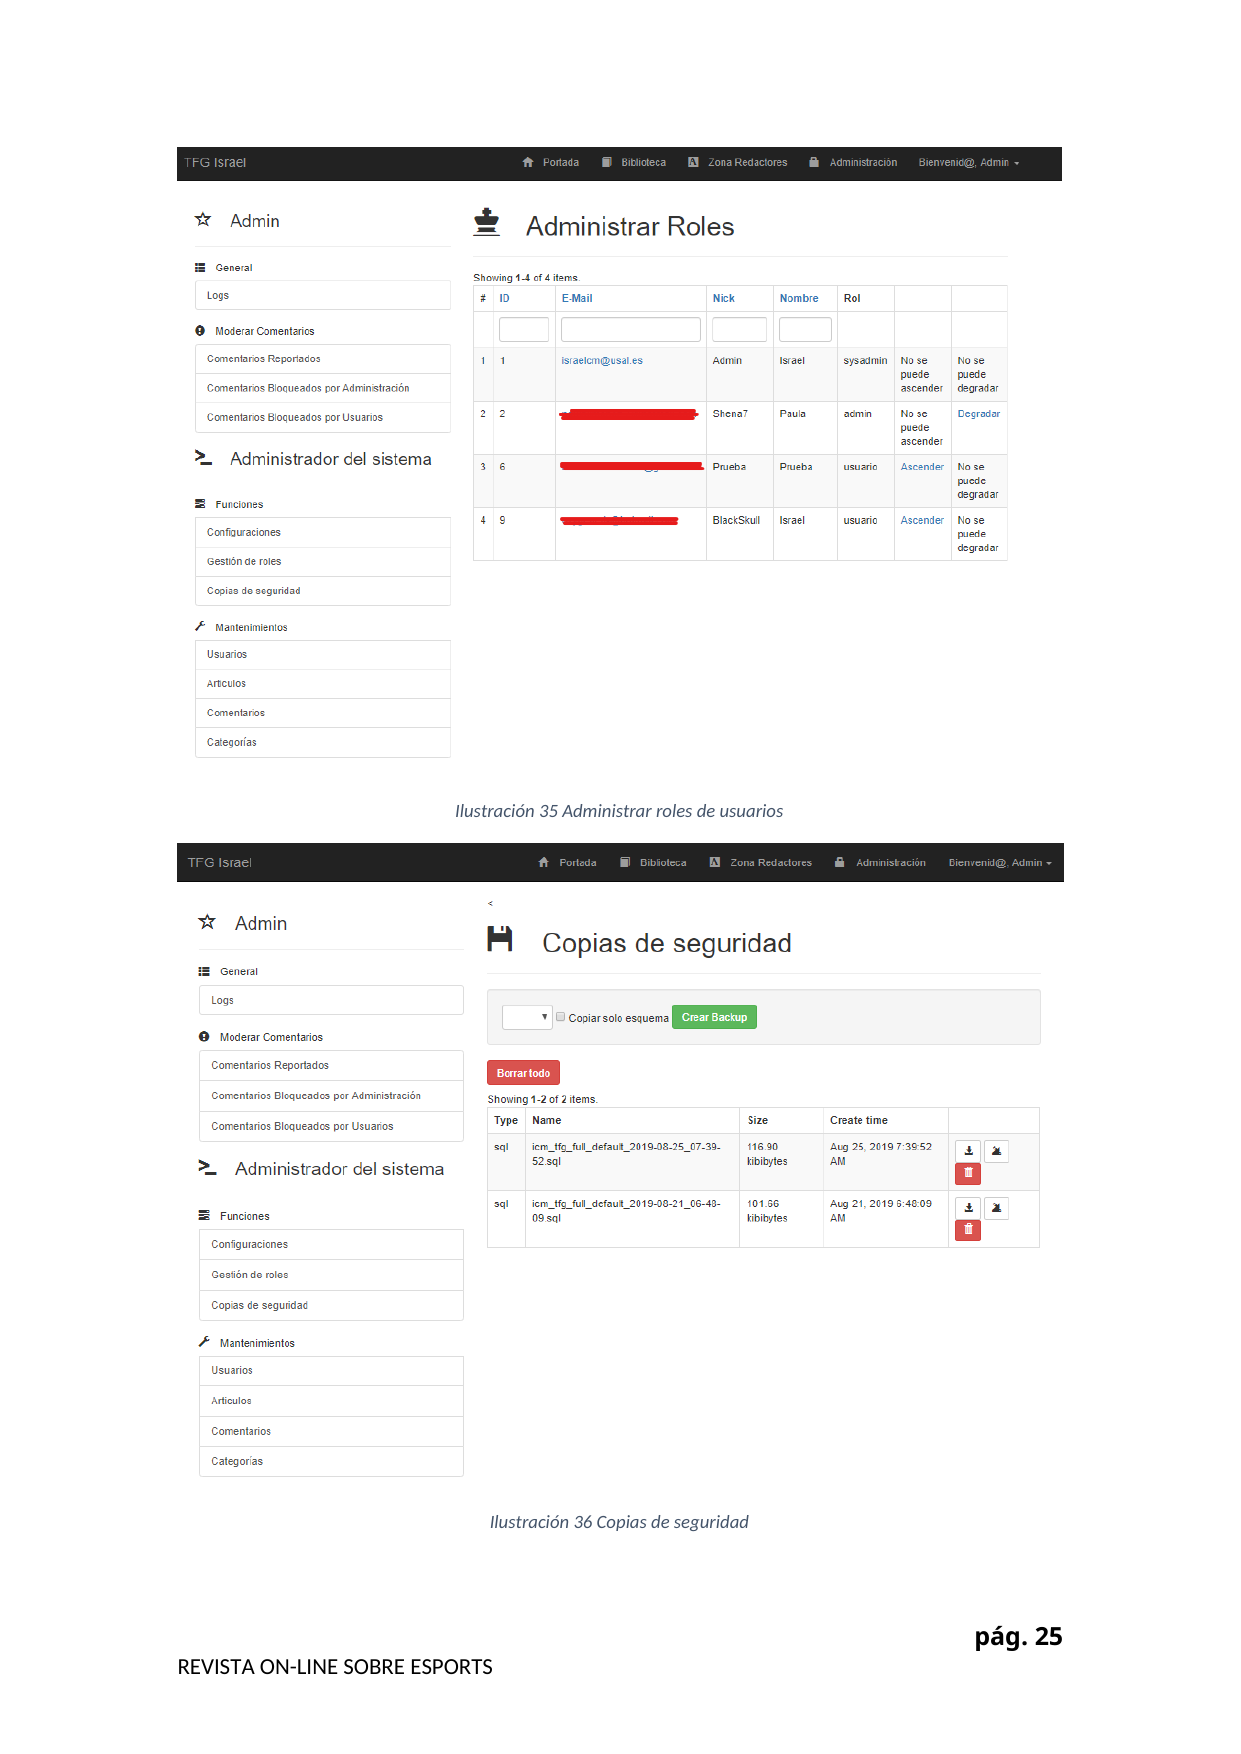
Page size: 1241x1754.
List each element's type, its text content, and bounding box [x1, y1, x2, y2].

text Ilustración 36 Copias de seguridad [177, 1511, 1063, 1533]
picture [177, 147, 1062, 781]
text Ilustración 35 Administrar roles de usuarios [177, 799, 1063, 822]
picture [177, 843, 1064, 1492]
